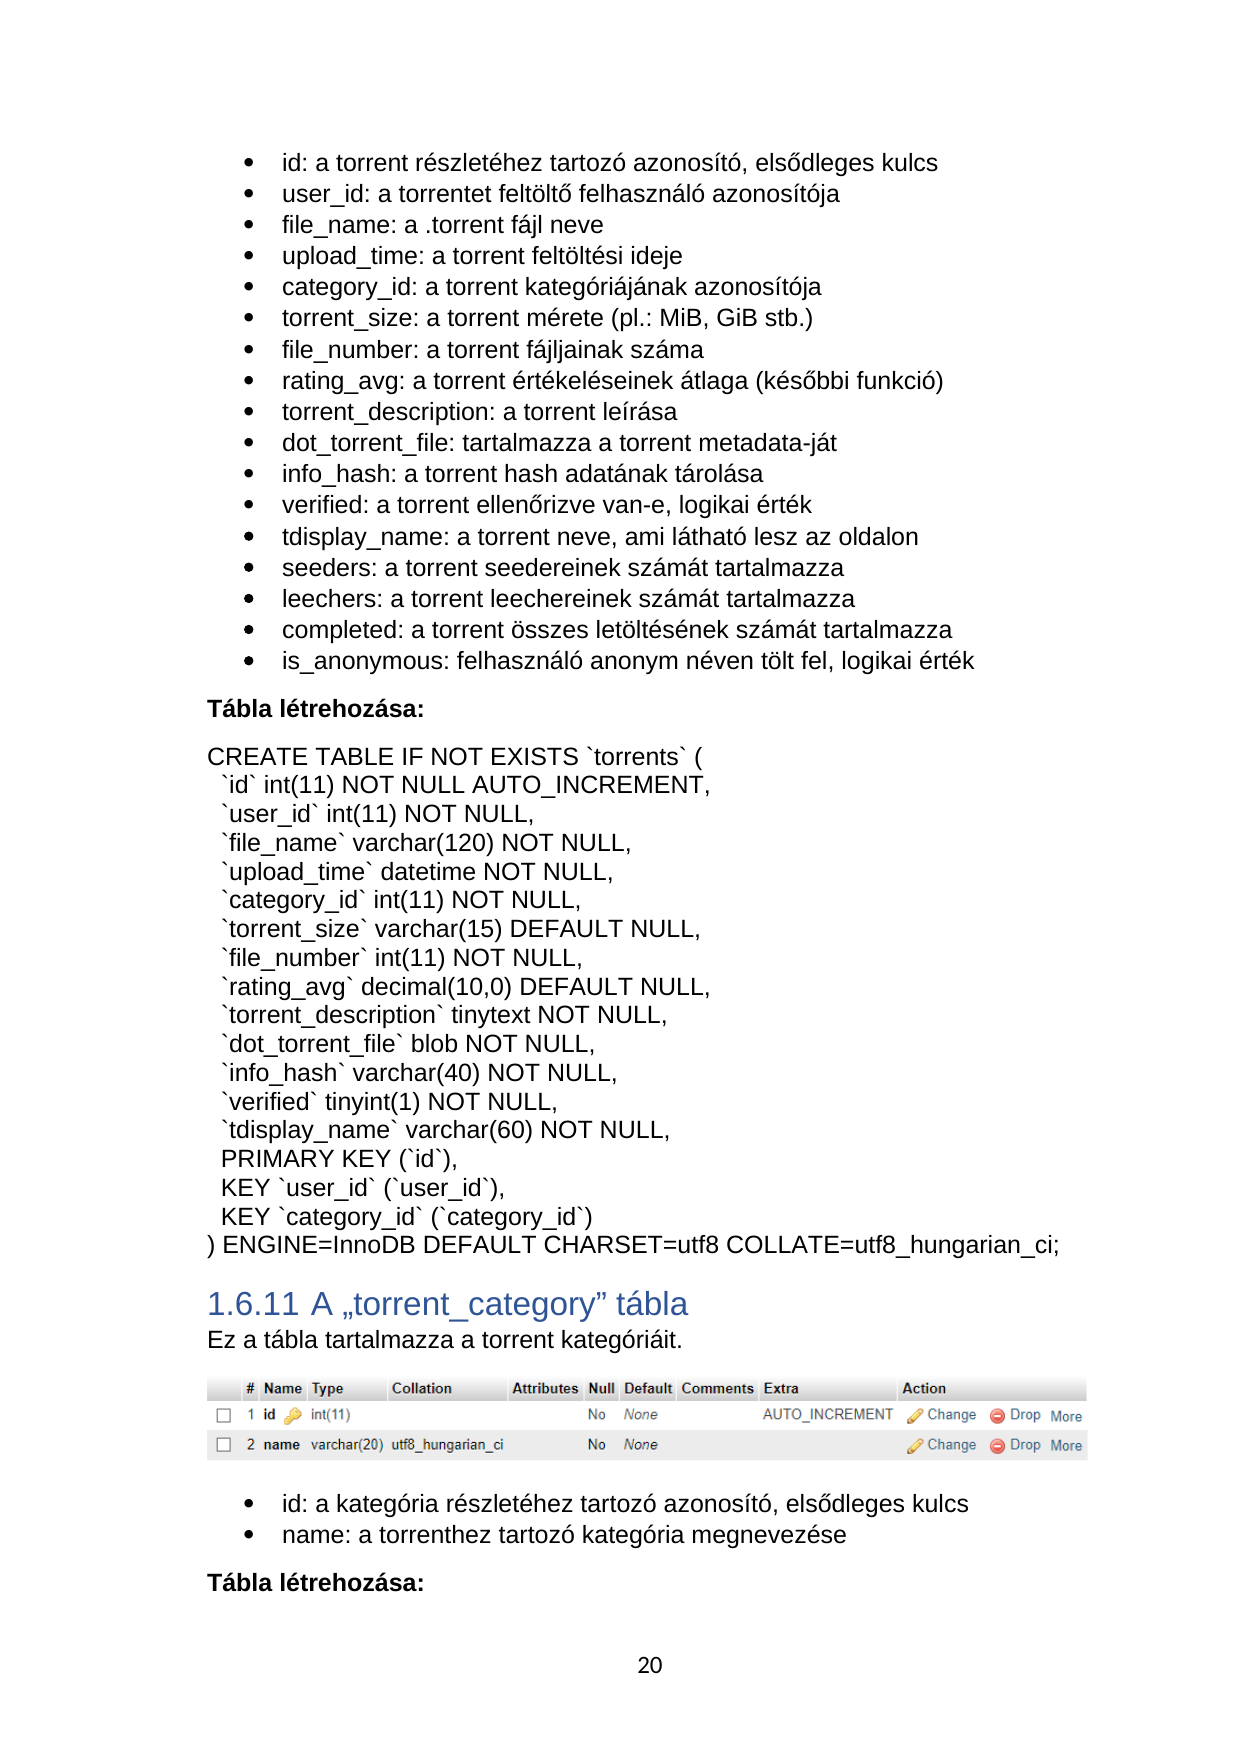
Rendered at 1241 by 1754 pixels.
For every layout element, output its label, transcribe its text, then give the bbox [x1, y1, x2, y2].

text PRIMARY KEY (`id`), [207, 1144, 1092, 1173]
list file_name: a .torrent fájl neve [244, 210, 1092, 239]
list seeders: a torrent seedereinek számát tartalmazza [244, 553, 1092, 581]
text `rating_avg` decimal(10,0) DEFAULT NULL, [207, 972, 1092, 1000]
text `verified` tinyint(1) NOT NULL, [207, 1087, 1092, 1115]
text `upload_time` datetime NOT NULL, [207, 857, 1092, 885]
list name: a torrenthez tartozó kategória megnevezése [244, 1520, 1092, 1549]
list tdisplay_name: a torrent neve, ami látható lesz az oldalon [244, 521, 1092, 550]
list upload_time: a torrent feltöltési ideje [244, 241, 1092, 270]
text `info_hash` varchar(40) NOT NULL, [207, 1058, 1092, 1087]
list is_anonymous: felhasználó anonym néven tölt fel, logikai érték [244, 646, 1092, 675]
text `tdisplay_name` varchar(60) NOT NULL, [207, 1115, 1092, 1144]
text `file_name` varchar(120) NOT NULL, [207, 828, 1092, 857]
text KEY `category_id` (`category_id`) [207, 1202, 1092, 1230]
subtitle A „torrent_category” tábla [207, 1284, 1092, 1322]
list torrent_size: a torrent mérete (pl.: MiB, GiB stb.) [244, 303, 1092, 332]
text KEY `user_id` (`user_id`), [207, 1173, 1092, 1202]
text `dot_torrent_file` blob NOT NULL, [207, 1029, 1092, 1058]
list id: a kategória részletéhez tartozó azonosító, elsődleges kulcs [244, 1489, 1092, 1517]
text ) ENGINE=InnoDB DEFAULT CHARSET=utf8 COLLATE=utf8_hungarian_ci; [207, 1230, 1092, 1259]
list id: a torrent részletéhez tartozó azonosító, elsődleges kulcs [244, 148, 1092, 177]
list info_hash: a torrent hash adatának tárolása [244, 459, 1092, 488]
text `torrent_size` varchar(15) DEFAULT NULL, [207, 914, 1092, 943]
text `id` int(11) NOT NULL AUTO_INCREMENT, [207, 770, 1092, 799]
list category_id: a torrent kategóriájának azonosítója [244, 272, 1092, 301]
list torrent_description: a torrent leírása [244, 397, 1092, 426]
list leechers: a torrent leechereinek számát tartalmazza [244, 584, 1092, 613]
list rating_avg: a torrent értékeléseinek átlaga (későbbi funkció) [244, 366, 1092, 394]
text `torrent_description` tinytext NOT NULL, [207, 1000, 1092, 1029]
text `category_id` int(11) NOT NULL, [207, 885, 1092, 914]
text CREATE TABLE IF NOT EXISTS `torrents` ( [207, 742, 1092, 770]
text Tábla létrehozása: [207, 694, 1092, 723]
list file_number: a torrent fájljainak száma [244, 334, 1092, 363]
text `user_id` int(11) NOT NULL, [207, 799, 1092, 828]
text Ez a tábla tartalmazza a torrent kategóriáit. [207, 1326, 1092, 1354]
list user_id: a torrentet feltöltő felhasználó azonosítója [244, 179, 1092, 208]
text Tábla létrehozása: [207, 1568, 1092, 1596]
text `file_number` int(11) NOT NULL, [207, 943, 1092, 972]
list dot_torrent_file: tartalmazza a torrent metadata-ját [244, 428, 1092, 457]
list verified: a torrent ellenőrizve van-e, logikai érték [244, 490, 1092, 519]
picture [206, 1373, 1093, 1470]
list completed: a torrent összes letöltésének számát tartalmazza [244, 615, 1092, 644]
